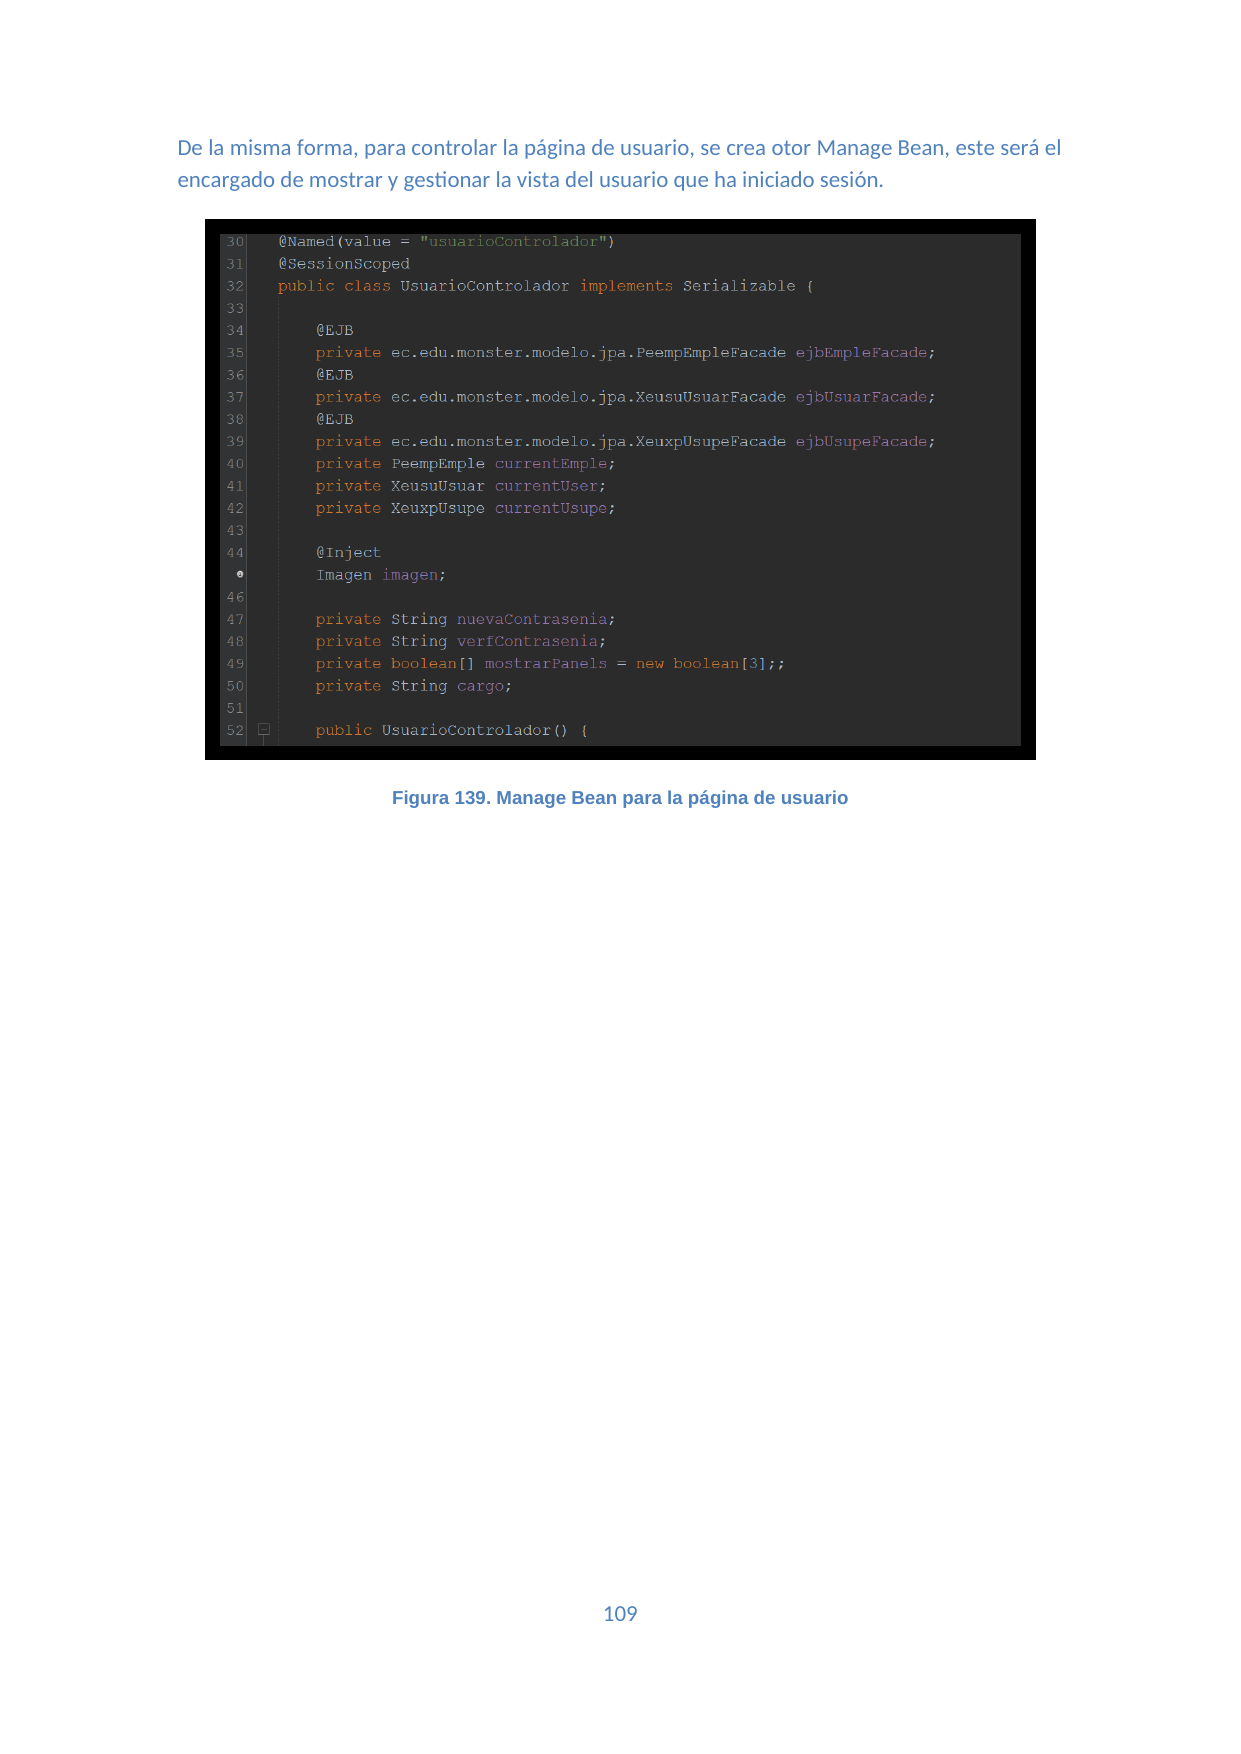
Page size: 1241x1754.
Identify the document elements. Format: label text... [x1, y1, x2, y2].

text De la misma forma, para controlar la página de usuario, se crea otor Manage Bean, este será el encargado de mostrar y gestionar la vista del usuario que ha iniciado sesión. [177, 133, 1063, 193]
text Figura 139. Manage Bean para la página de usuario [177, 787, 1063, 809]
picture [220, 234, 1021, 746]
